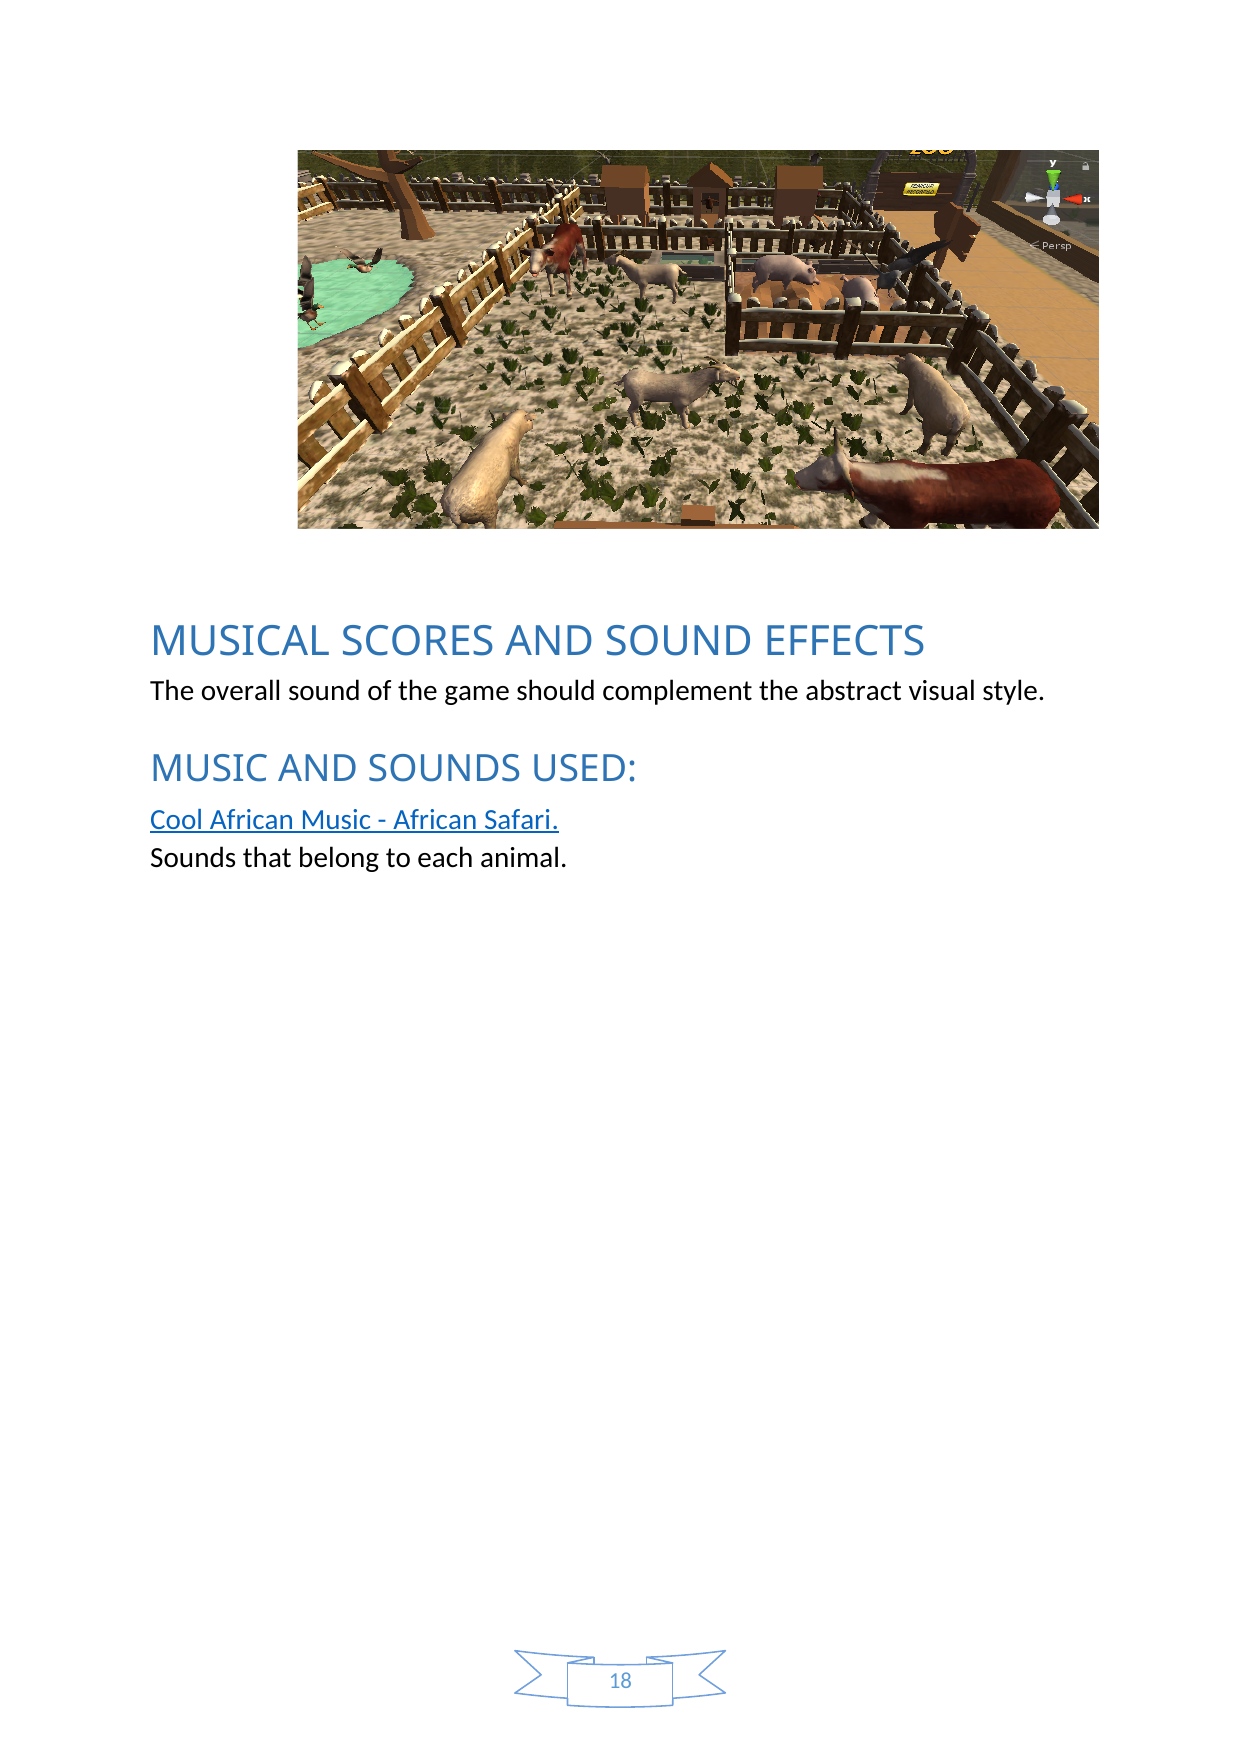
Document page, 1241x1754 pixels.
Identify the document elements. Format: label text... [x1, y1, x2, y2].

text The overall sound of the game should complement the abstract visual style. [150, 672, 1090, 707]
text Cool African Music - African Safari. [150, 801, 1090, 837]
subtitle MUSIC AND SOUNDS USED: [150, 742, 1090, 793]
subtitle MUSICAL SCORES AND SOUND EFFECTS [150, 610, 1090, 667]
picture [297, 150, 1099, 529]
text Sounds that belong to each animal. [150, 839, 1090, 875]
